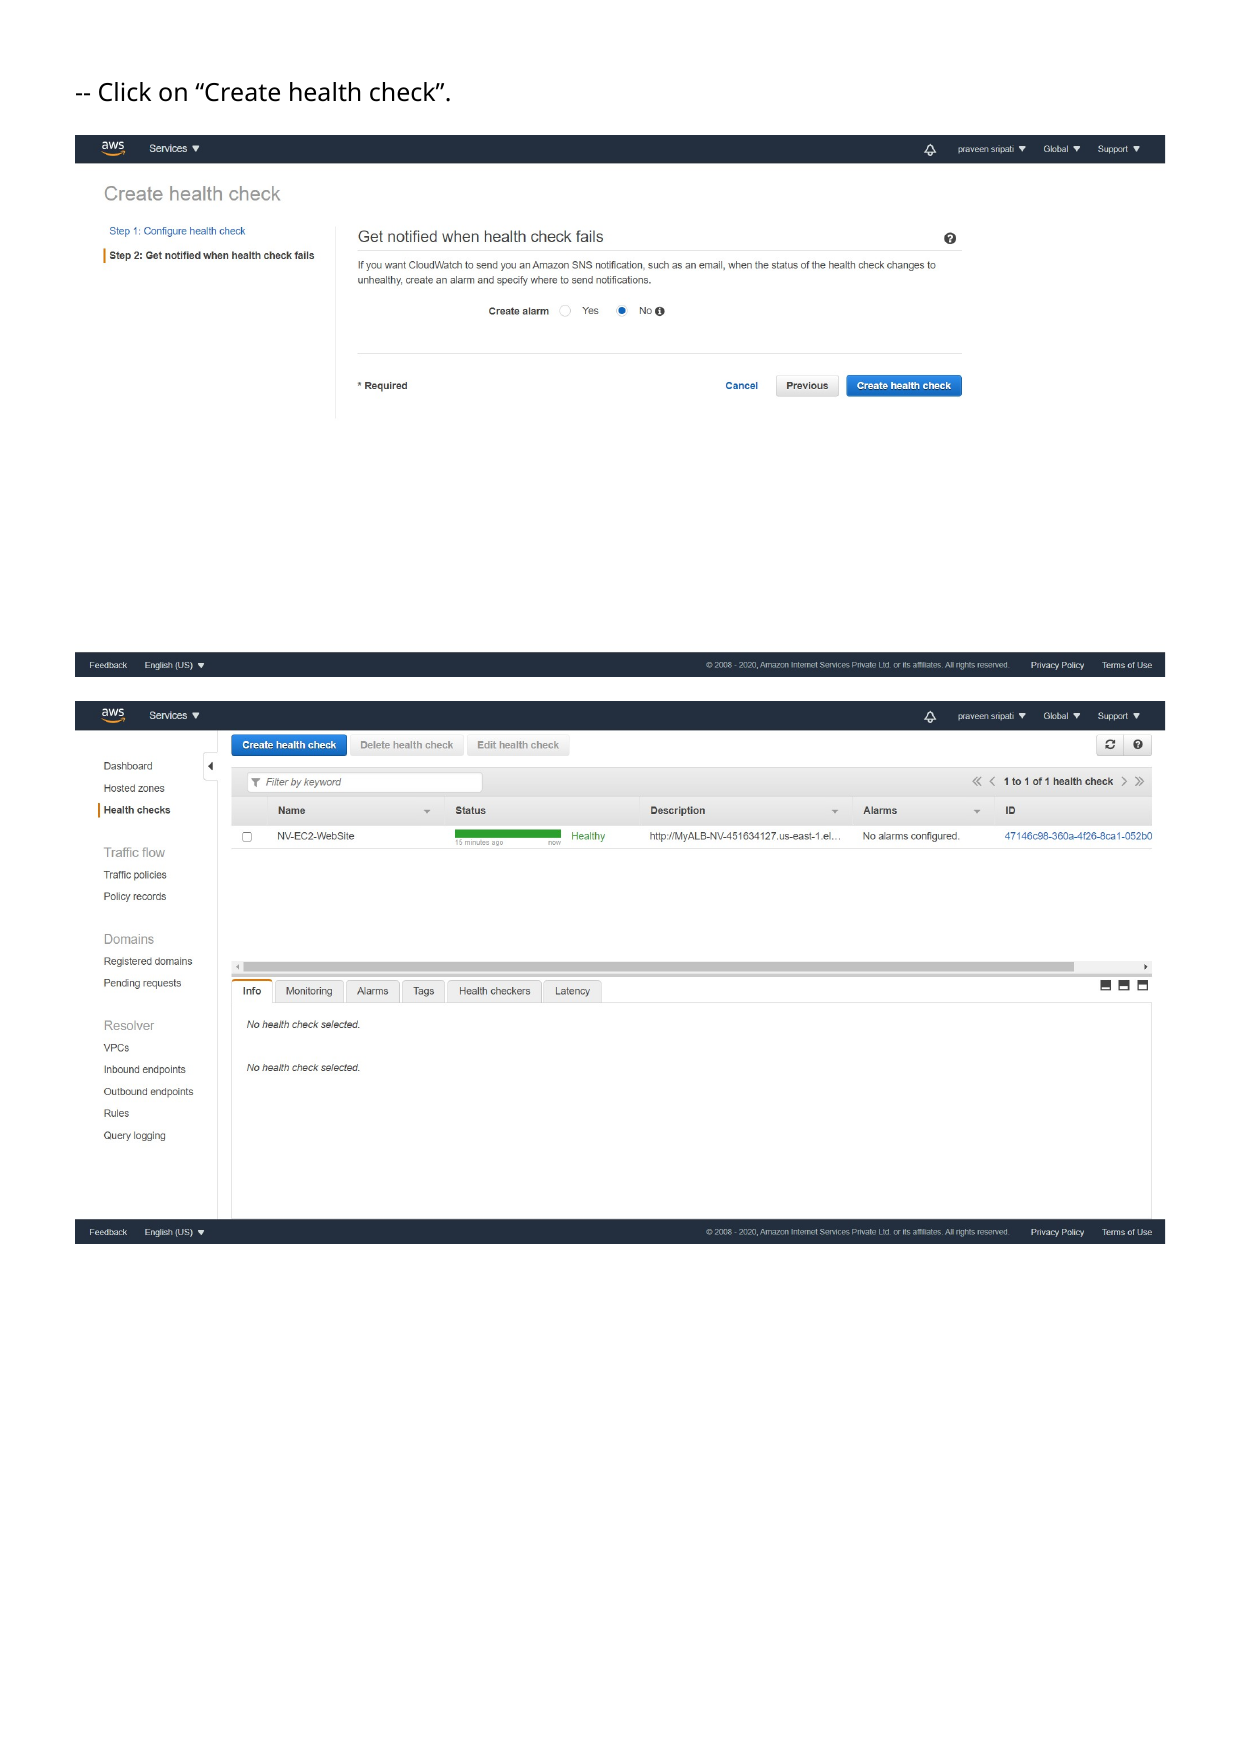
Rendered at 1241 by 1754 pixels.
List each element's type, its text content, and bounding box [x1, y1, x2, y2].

text -- Click on “Create health check”. [75, 75, 1165, 109]
